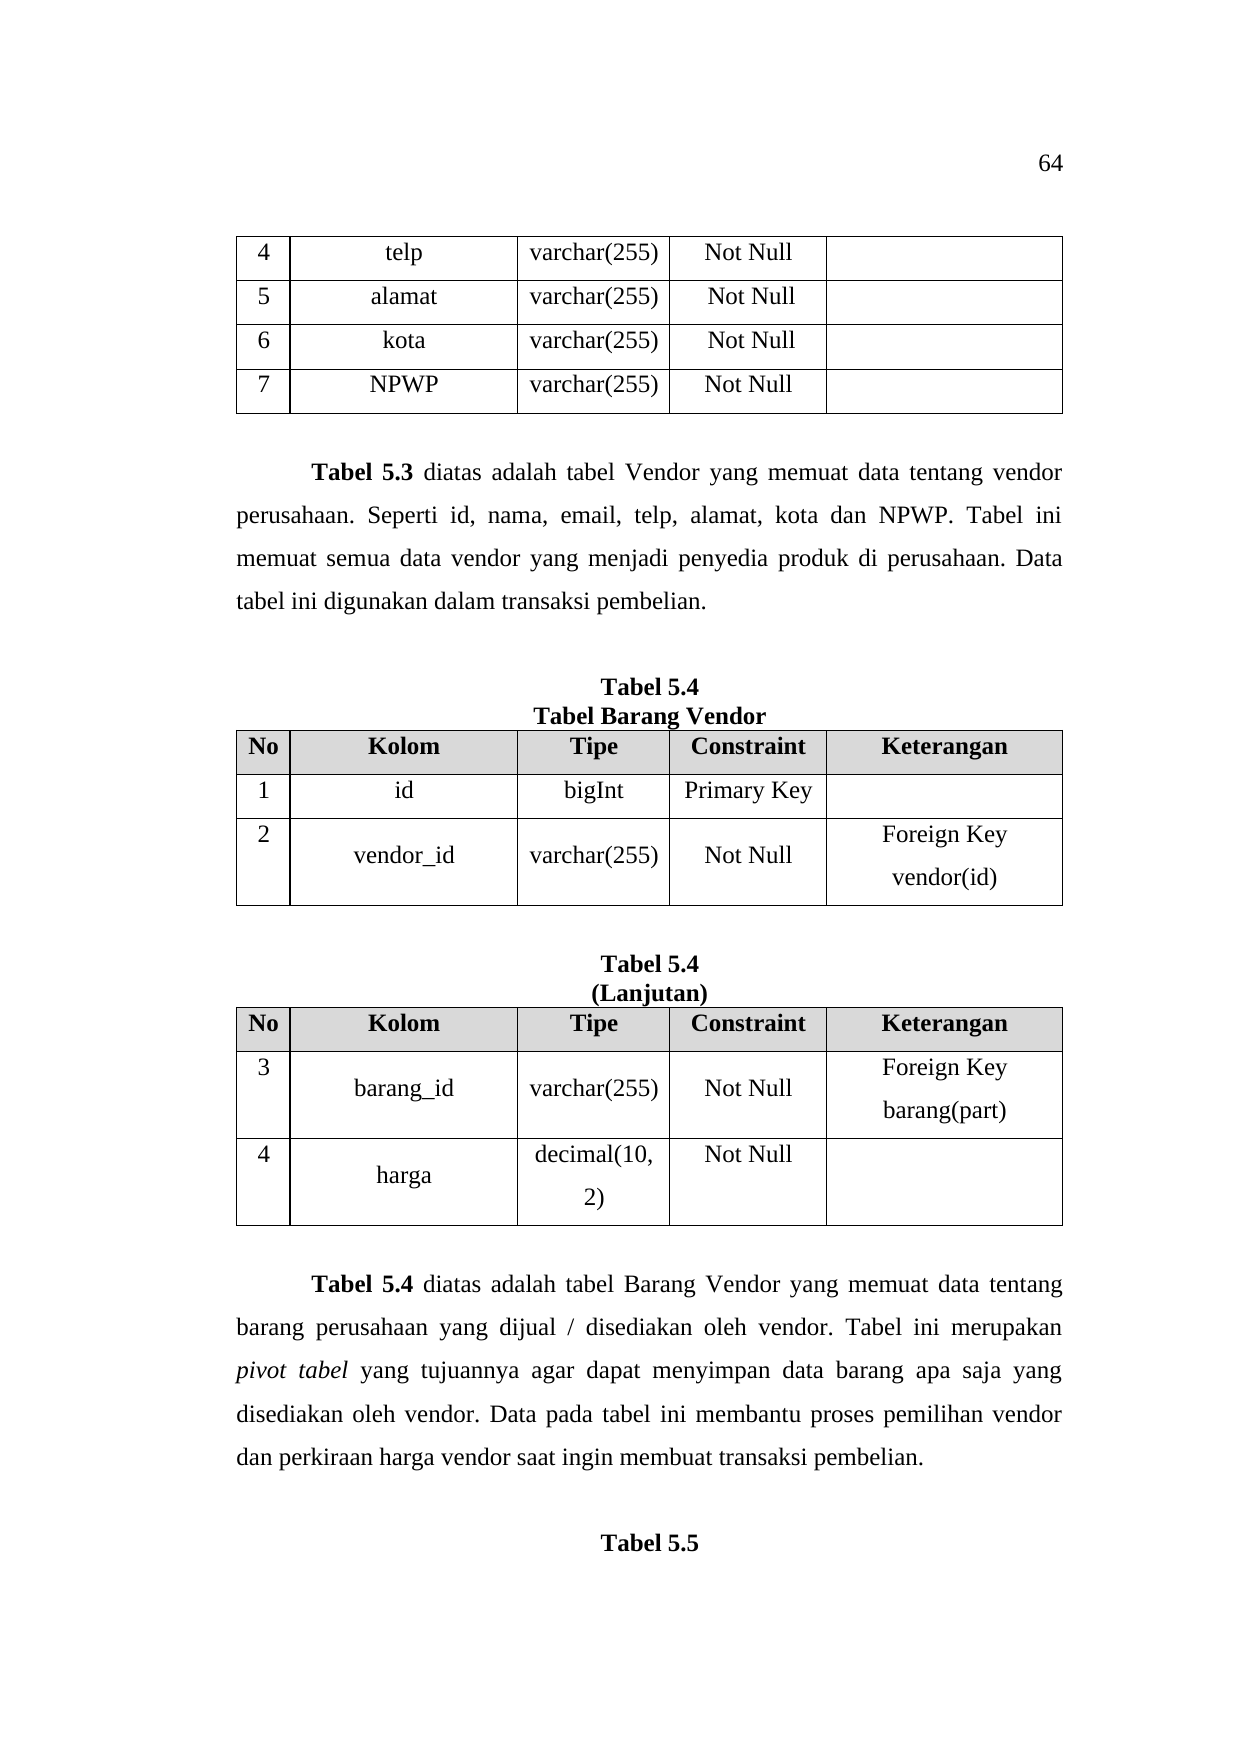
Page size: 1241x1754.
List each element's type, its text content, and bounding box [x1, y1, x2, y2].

text Tabel 5.3 diatas adalah tabel Vendor yang memuat data tentang vendor perusahaan. Seperti id, nama, email, telp, alamat, kota dan NPWP. Tabel ini memuat semua data vendor yang menjadi penyedia produk di perusahaan. Data tabel ini digunakan dalam transaksi pembelian. [236, 457, 1063, 615]
table_header Keterangan [827, 1008, 1062, 1051]
table_cell 1 [237, 775, 289, 818]
table_header No [237, 731, 289, 774]
table_cell bigInt [518, 775, 669, 818]
text Tabel 5.4 [236, 672, 1063, 701]
table_cell [827, 775, 1062, 818]
table_header Tipe [518, 1008, 669, 1051]
table_header Foreign Key barang(part) [827, 1052, 1062, 1138]
table_cell varchar(255) [518, 281, 669, 324]
text Tabel 5.5 [236, 1528, 1063, 1557]
table_cell varchar(255) [518, 237, 669, 280]
table_cell 6 [237, 325, 289, 368]
table_cell NPWP [291, 370, 517, 412]
table_cell Not Null [670, 281, 826, 324]
table_cell Primary Key [670, 775, 826, 818]
table_cell 5 [237, 281, 289, 324]
table_cell [827, 370, 1062, 412]
table_cell vendor_id [291, 819, 517, 905]
table_cell id [291, 775, 517, 818]
table_cell telp [291, 237, 517, 280]
table_cell 2 [237, 819, 289, 905]
text (Lanjutan) [236, 978, 1063, 1007]
table_header Keterangan [827, 731, 1062, 774]
table_cell [827, 1139, 1062, 1225]
table_header No [237, 1008, 289, 1051]
table_header Constraint [670, 1008, 826, 1051]
table_header barang_id [291, 1052, 517, 1138]
table_header Kolom [291, 1008, 517, 1051]
table_cell 4 [237, 1139, 289, 1225]
table_cell [827, 325, 1062, 368]
table_cell alamat [291, 281, 517, 324]
text Tabel Barang Vendor [236, 701, 1063, 730]
table_cell 4 [237, 237, 289, 280]
table_header Kolom [291, 731, 517, 774]
table_cell [827, 237, 1062, 280]
table_cell 7 [237, 370, 289, 412]
table_cell kota [291, 325, 517, 368]
table_cell varchar(255) [518, 325, 669, 368]
table_cell varchar(255) [518, 370, 669, 412]
text Tabel 5.4 diatas adalah tabel Barang Vendor yang memuat data tentang barang perusahaan yang dijual / disediakan oleh vendor. Tabel ini merupakan pivot tabel yang tujuannya agar dapat menyimpan data barang apa saja yang disediakan oleh vendor. Data pada tabel ini membantu proses pemilihan vendor dan perkiraan harga vendor saat ingin membuat transaksi pembelian. [236, 1269, 1063, 1471]
text Tabel 5.4 [236, 949, 1063, 978]
table_header Not Null [670, 1052, 826, 1138]
table_cell harga [291, 1139, 517, 1225]
table_header 3 [237, 1052, 289, 1138]
table_cell varchar(255) [518, 819, 669, 905]
table_cell Not Null [670, 237, 826, 280]
table_cell decimal(10,2) [518, 1139, 669, 1225]
table_cell Not Null [670, 370, 826, 412]
table_cell [827, 281, 1062, 324]
table_cell Not Null [670, 819, 826, 905]
table_header Constraint [670, 731, 826, 774]
table_header Tipe [518, 731, 669, 774]
table_cell Not Null [670, 325, 826, 368]
table_header varchar(255) [518, 1052, 669, 1138]
table_cell Not Null [670, 1139, 826, 1225]
table_cell Foreign Key vendor(id) [827, 819, 1062, 905]
